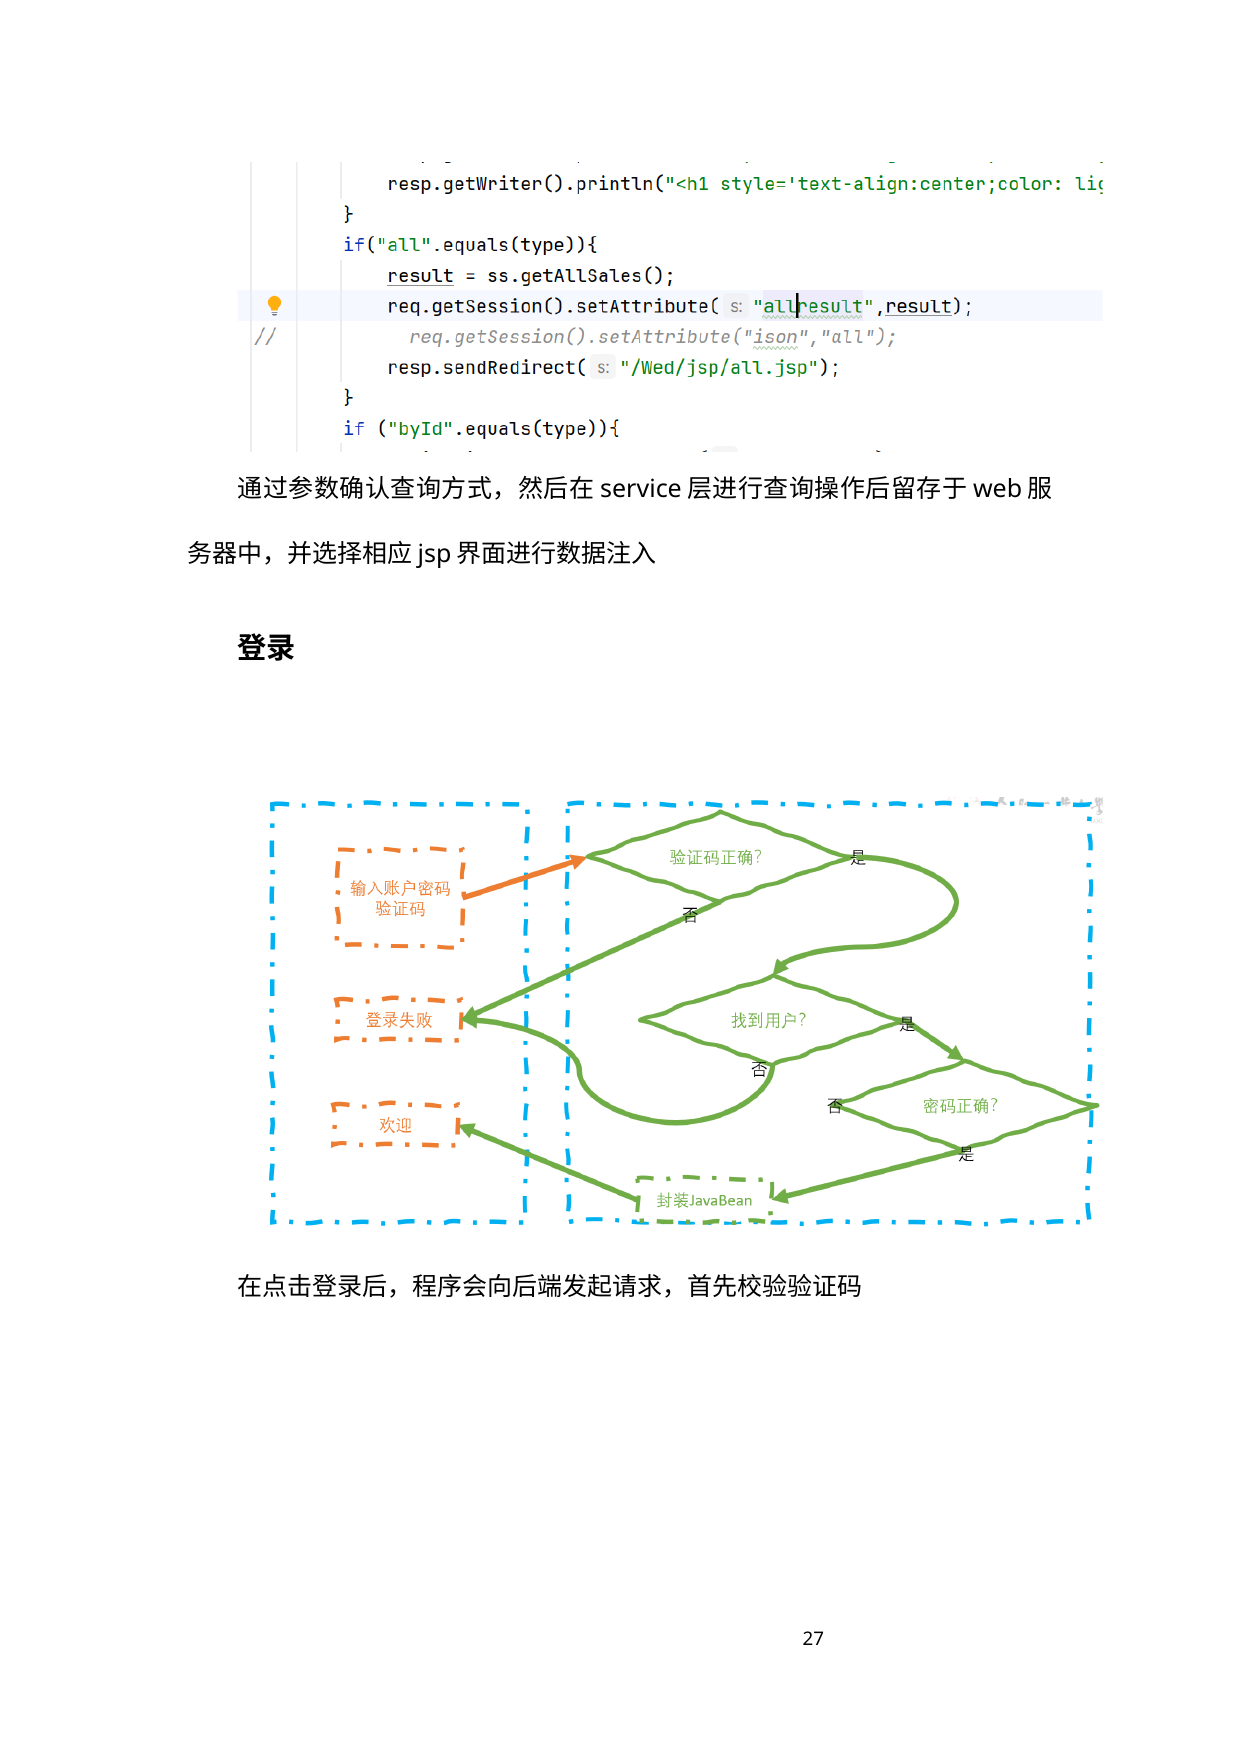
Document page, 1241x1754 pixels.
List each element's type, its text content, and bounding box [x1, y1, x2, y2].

text 在点击登录后，程序会向后端发起请求，首先校验验证码 [187, 1252, 1053, 1317]
picture [237, 797, 1103, 1250]
text 通过参数确认查询方式，然后在service层进行查询操作后留存于web服务器中，并选择相应jsp界面进行数据注入 [187, 454, 1053, 584]
picture [237, 162, 1103, 452]
subtitle 登录 [187, 614, 1053, 679]
